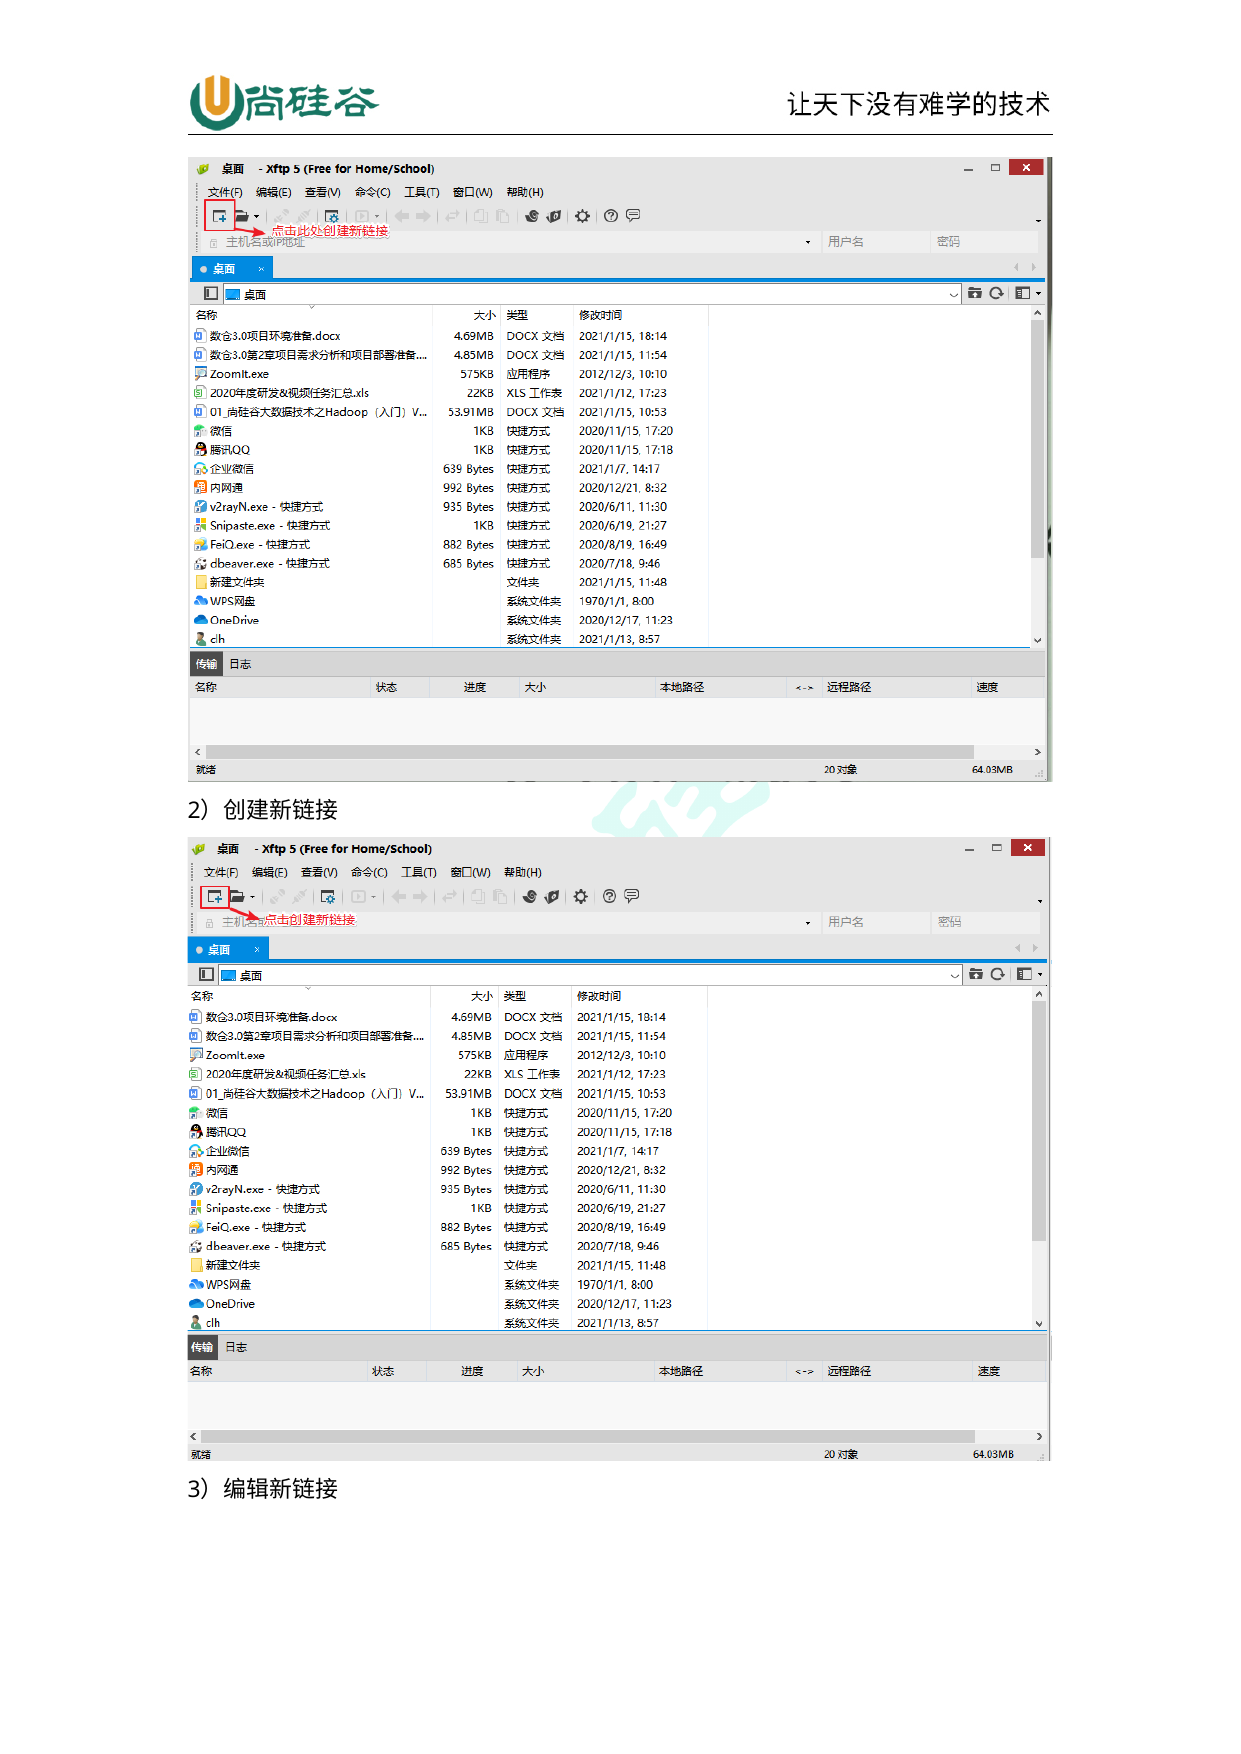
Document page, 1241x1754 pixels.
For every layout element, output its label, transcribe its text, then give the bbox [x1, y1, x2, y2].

picture [187, 836, 1052, 1461]
text 3）编辑新链接 [187, 1471, 1053, 1505]
text 2）创建新链接 [187, 792, 1053, 826]
picture [187, 73, 1053, 132]
picture [188, 156, 1053, 782]
